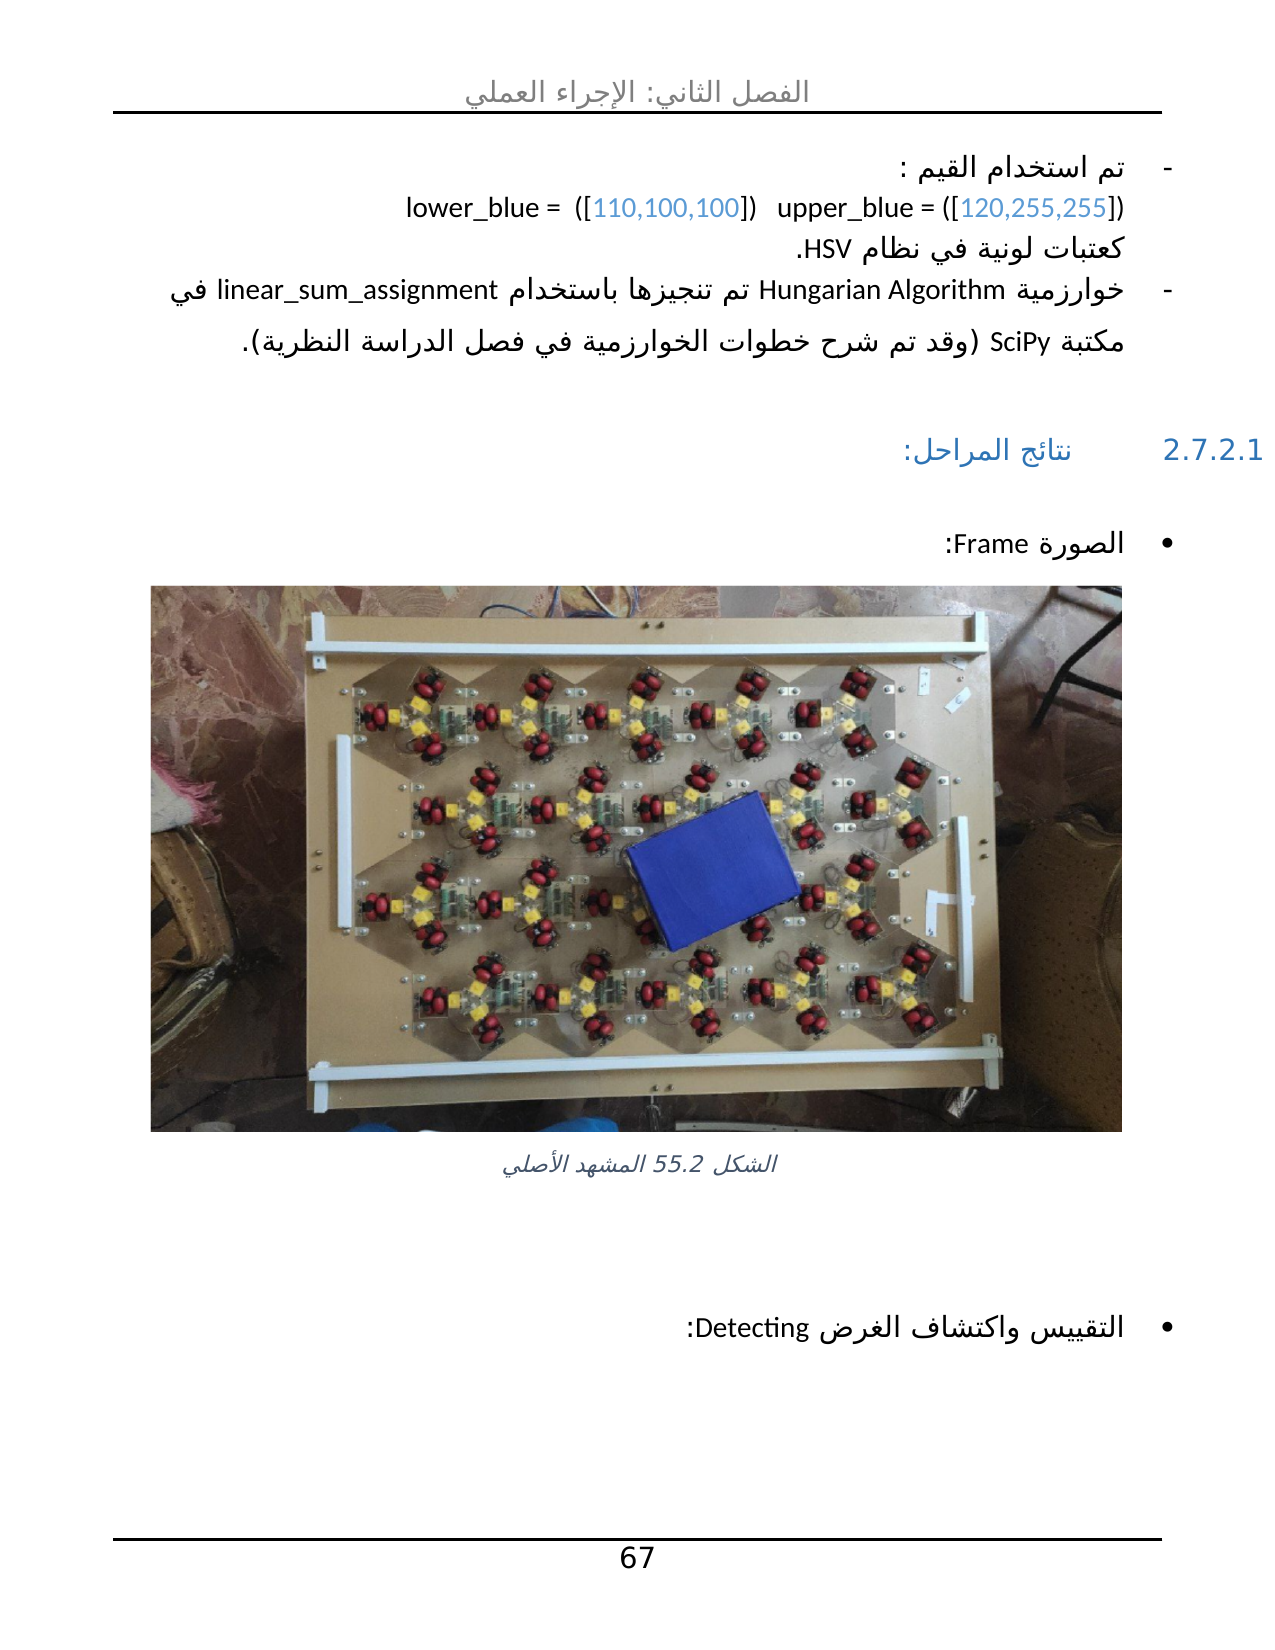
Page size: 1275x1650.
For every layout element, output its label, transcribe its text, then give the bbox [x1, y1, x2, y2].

list التقييس واكتشاف الغرض Detecting: [112, 1309, 1162, 1344]
picture [152, 586, 1122, 1132]
subtitle نتائج المراحل: [112, 433, 1162, 467]
list خوارزمية Hungarian Algorithm تم تنجيزها باستخدام linear_sum_assignment في مكتبة SciPy (وقد تم شرح خطوات الخوارزمية في فصل الدراسة النظرية). [112, 271, 1162, 359]
list تم استخدام القيم : lower_blue = ([110,100,100]) upper_blue = ([120,255,255]) كعتبات لونية في نظام HSV. [112, 150, 1162, 266]
list الصورة Frame: [112, 525, 1162, 561]
